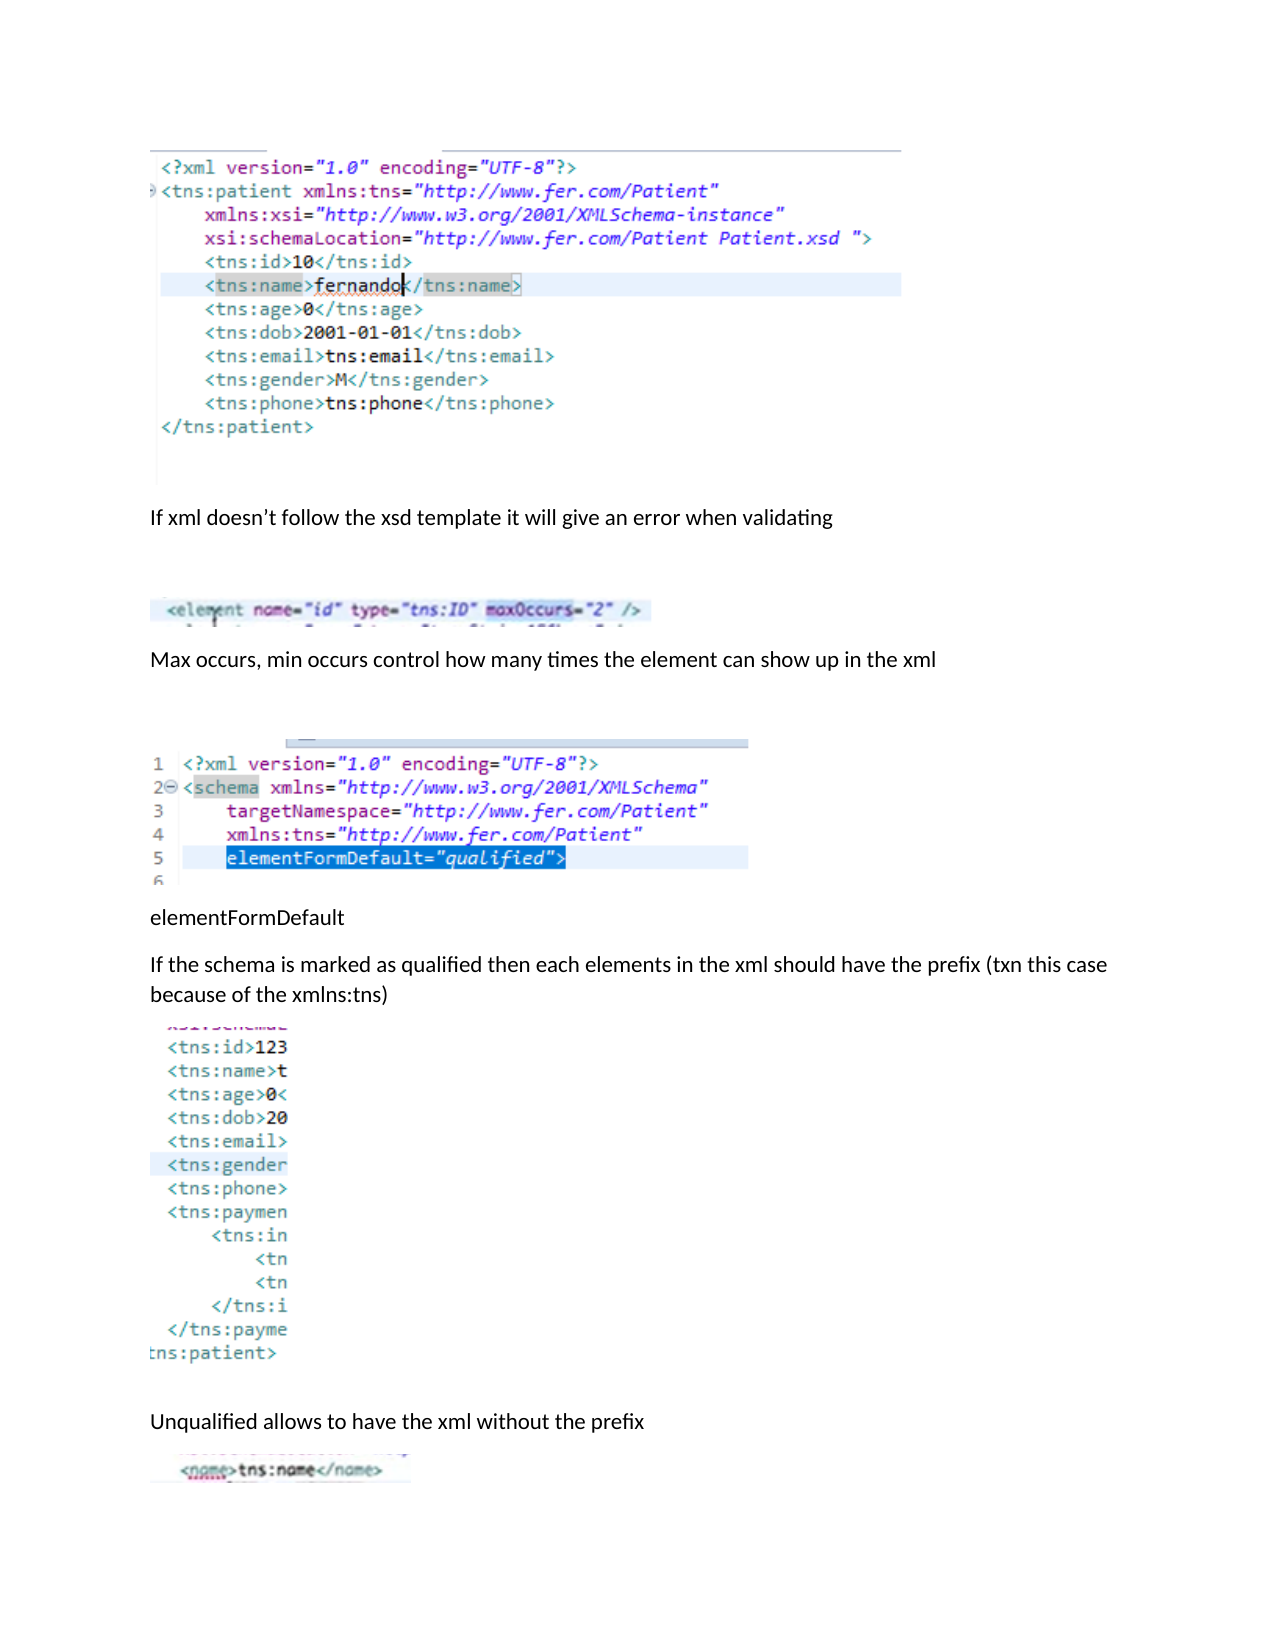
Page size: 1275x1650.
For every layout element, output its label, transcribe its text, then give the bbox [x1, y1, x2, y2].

text Unqualified allows to have the xml without the prefix [150, 1407, 1125, 1435]
picture [150, 150, 902, 485]
text If the schema is marked as qualified then each elements in the xml should have the prefix (txn this case because of the xmlns:tns) [150, 950, 1125, 1008]
picture [150, 1027, 288, 1389]
text elementFormDefault [150, 903, 1125, 931]
picture [150, 739, 749, 885]
picture [150, 597, 652, 627]
text Max occurs, min occurs control how many times the element can show up in the xml [150, 646, 1125, 673]
picture [150, 1454, 411, 1483]
text If xml doesn’t follow the xsd template it will give an error when validating [150, 503, 1125, 531]
